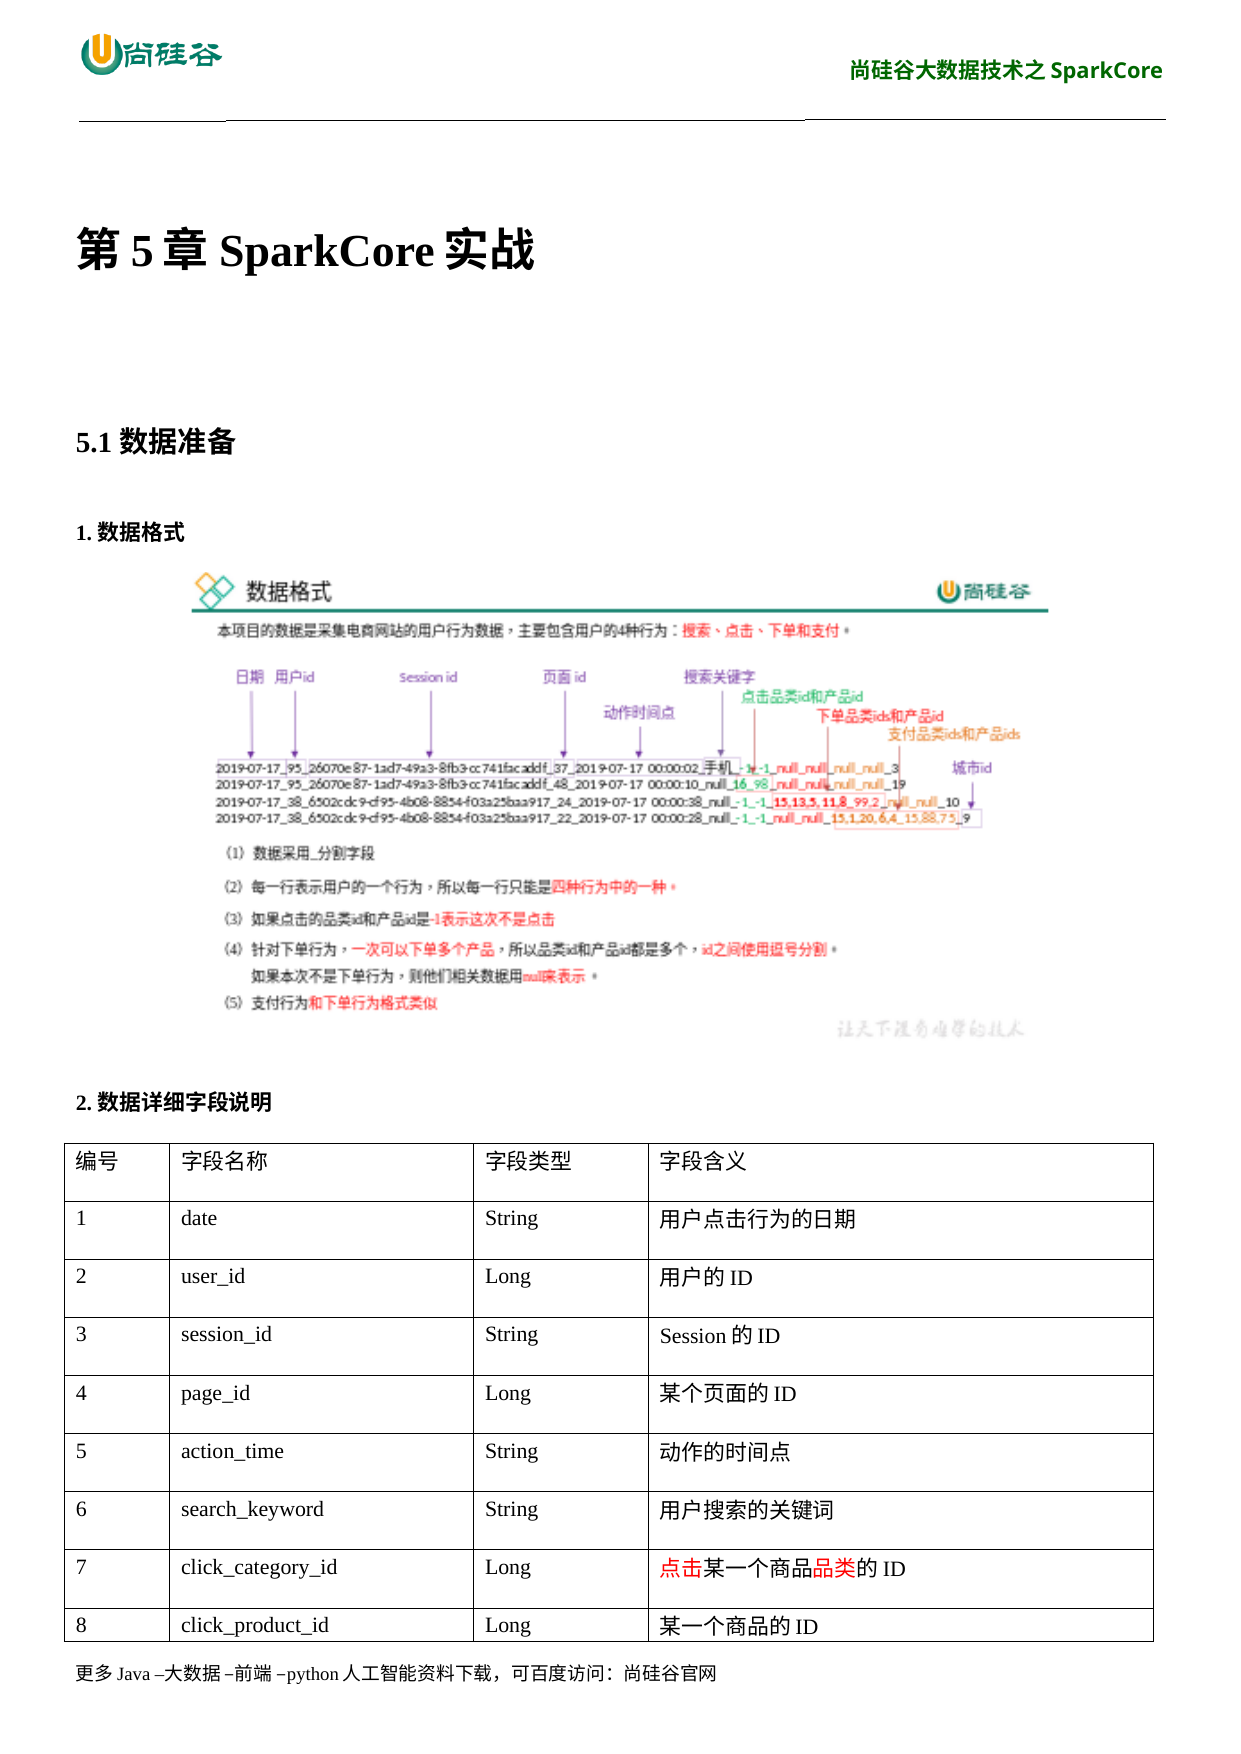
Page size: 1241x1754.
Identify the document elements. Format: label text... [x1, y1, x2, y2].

subtitle 第5章 SparkCore实战 [76, 198, 1164, 296]
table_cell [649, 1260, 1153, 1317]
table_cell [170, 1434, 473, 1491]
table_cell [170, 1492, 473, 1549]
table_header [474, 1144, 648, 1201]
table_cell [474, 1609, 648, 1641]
text 1. 数据格式 [76, 514, 1164, 547]
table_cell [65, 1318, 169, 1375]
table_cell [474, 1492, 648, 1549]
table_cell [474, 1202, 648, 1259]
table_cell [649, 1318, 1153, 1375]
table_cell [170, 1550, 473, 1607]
subtitle 5.1 数据准备 [76, 407, 1164, 472]
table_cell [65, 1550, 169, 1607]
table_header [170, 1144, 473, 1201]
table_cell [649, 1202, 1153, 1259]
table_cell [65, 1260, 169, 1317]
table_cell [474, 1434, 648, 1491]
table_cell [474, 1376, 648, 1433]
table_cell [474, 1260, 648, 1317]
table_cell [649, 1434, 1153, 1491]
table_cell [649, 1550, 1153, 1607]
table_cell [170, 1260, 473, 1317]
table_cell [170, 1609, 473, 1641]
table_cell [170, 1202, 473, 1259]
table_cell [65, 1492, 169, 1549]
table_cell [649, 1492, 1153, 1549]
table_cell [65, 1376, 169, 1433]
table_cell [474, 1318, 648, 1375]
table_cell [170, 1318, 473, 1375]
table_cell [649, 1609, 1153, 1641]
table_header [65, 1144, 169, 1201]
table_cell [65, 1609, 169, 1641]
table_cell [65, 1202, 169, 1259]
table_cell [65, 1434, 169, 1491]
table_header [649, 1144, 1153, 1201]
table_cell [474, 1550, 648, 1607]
text 2. 数据详细字段说明 [76, 1084, 1164, 1117]
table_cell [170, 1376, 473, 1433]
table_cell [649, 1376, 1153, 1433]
